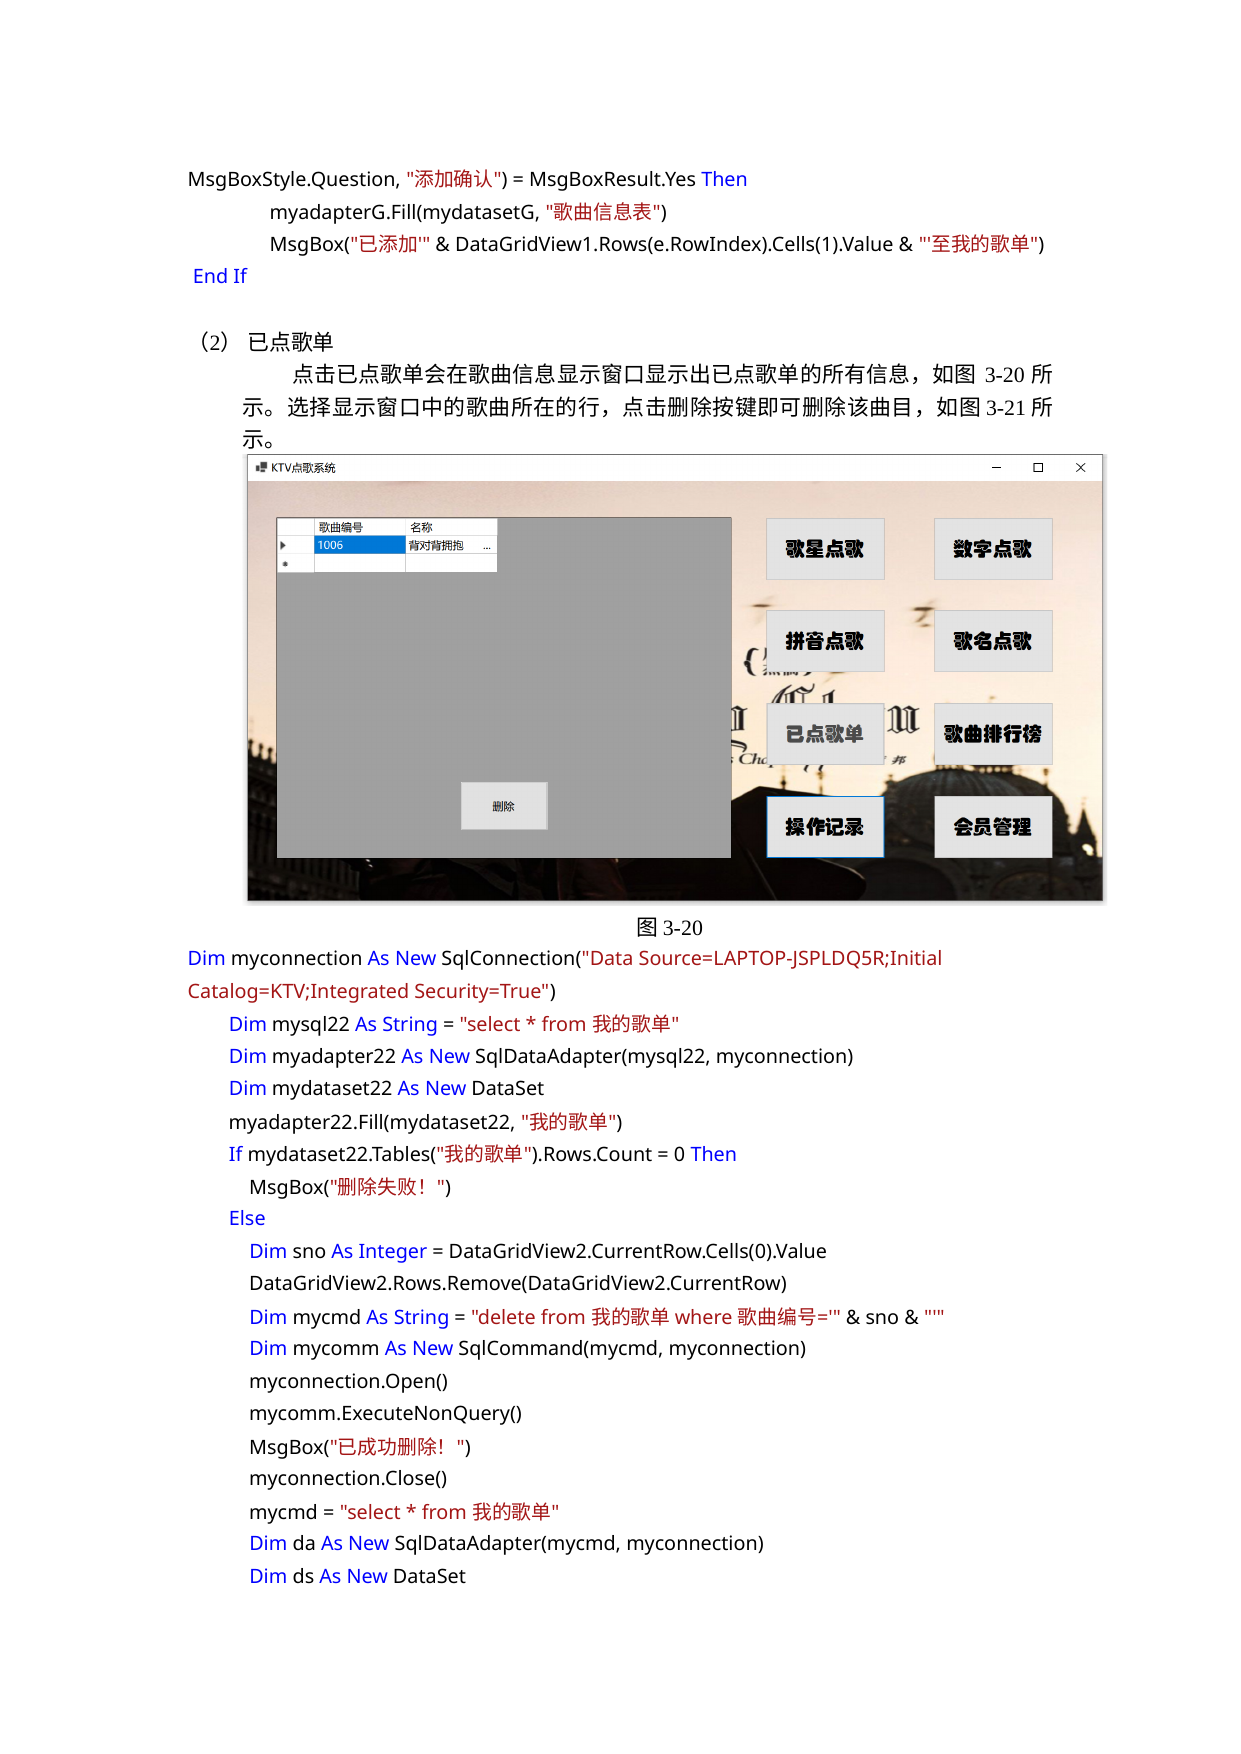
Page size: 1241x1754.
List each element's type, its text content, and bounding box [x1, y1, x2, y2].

list MsgBox("已添加'" & DataGridView1.Rows(e.RowIndex).Cells(1).Value & "'至我的歌单") [187, 227, 1053, 259]
picture [242, 454, 1108, 906]
text Dim mycomm As New SqlCommand(mycmd, myconnection) [187, 1332, 1053, 1364]
text Dim mycmd As String = "delete from 我的歌单 where 歌曲编号='" & sno & "'" [187, 1299, 1053, 1332]
text myconnection.Close() [187, 1462, 1053, 1494]
text MsgBox("删除失败！") [187, 1169, 1053, 1202]
text myadapter22.Fill(mydataset22, "我的歌单") [187, 1104, 1053, 1137]
text DataGridView2.Rows.Remove(DataGridView2.CurrentRow) [187, 1267, 1053, 1299]
text Dim mysql22 As String = "select * from 我的歌单" [187, 1007, 1053, 1039]
text Dim da As New SqlDataAdapter(mycmd, myconnection) [187, 1527, 1053, 1559]
text If mydataset22.Tables("我的歌单").Rows.Count = 0 Then [187, 1137, 1053, 1169]
list 图 3-20 [242, 909, 1053, 942]
list 点击已点歌单会在歌曲信息显示窗口显示出已点歌单的所有信息，如图 3-20 所示。选择显示窗口中的歌曲所在的行，点击删除按键即可删除该曲目，如图3-21所示。 [242, 357, 1053, 454]
text myadapterG.Fill(mydatasetG, "歌曲信息表") [187, 194, 1053, 227]
text Dim myadapter22 As New SqlDataAdapter(mysql22, myconnection) [187, 1039, 1053, 1072]
text Dim myconnection As New SqlConnection("Data Source=LAPTOP-JSPLDQ5R;Initial Catalog=KTV;Integrated Security=True") [187, 942, 1053, 1007]
text mycomm.ExecuteNonQuery() [187, 1397, 1053, 1429]
list End If [187, 259, 1053, 292]
text Else [187, 1202, 1053, 1234]
text MsgBox("已成功删除！") [187, 1429, 1053, 1462]
text Dim sno As Integer = DataGridView2.CurrentRow.Cells(0).Value [187, 1234, 1053, 1267]
text mycmd = "select * from 我的歌单" [187, 1494, 1053, 1527]
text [187, 162, 1053, 194]
text Dim ds As New DataSet [187, 1559, 1053, 1592]
text Dim mydataset22 As New DataSet [187, 1072, 1053, 1104]
list 已点歌单 [187, 324, 1053, 357]
text myconnection.Open() [187, 1364, 1053, 1397]
